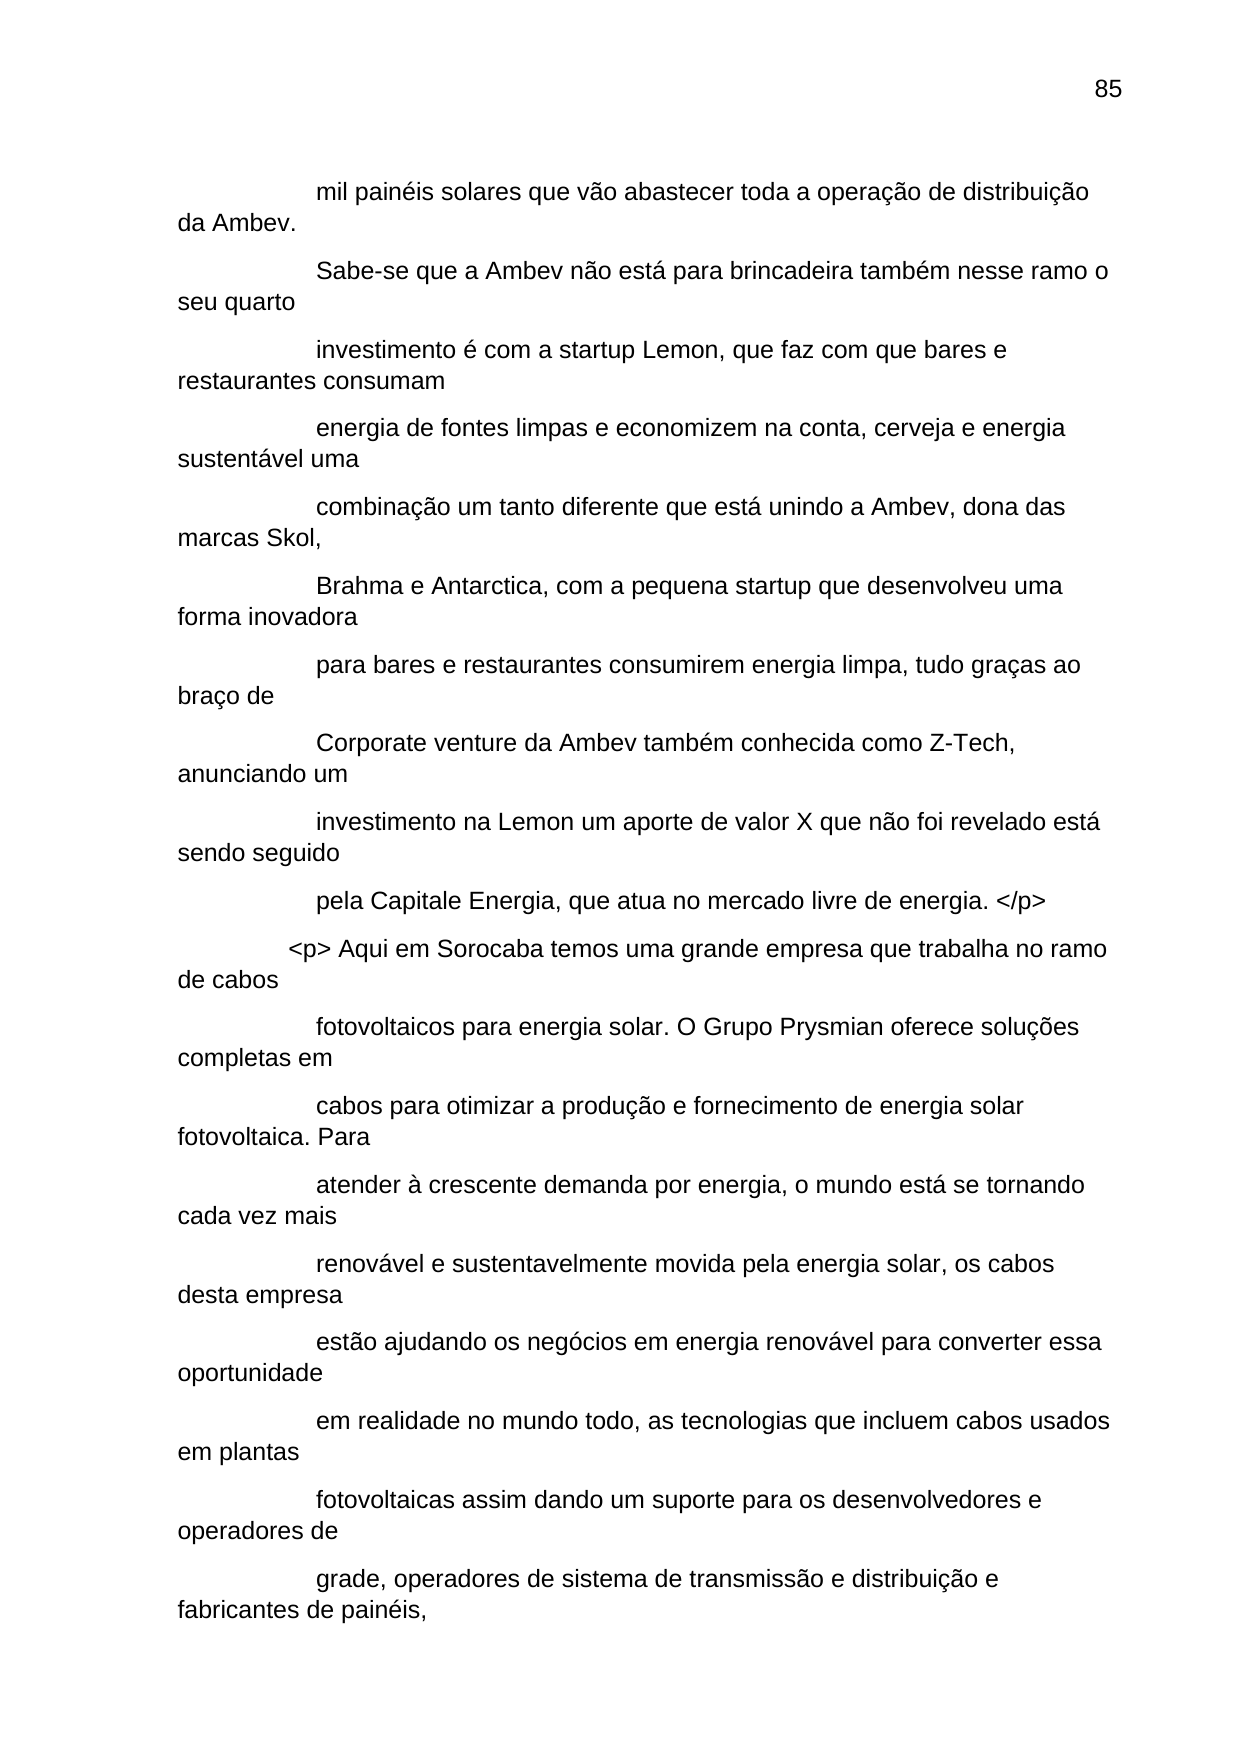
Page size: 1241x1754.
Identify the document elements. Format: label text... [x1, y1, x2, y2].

text energia de fontes limpas e economizem na conta, cerveja e energia sustentável uma [177, 413, 1122, 473]
text mil painéis solares que vão abastecer toda a operação de distribuição da Ambev. [177, 177, 1122, 237]
text estão ajudando os negócios em energia renovável para converter essa oportunidade [177, 1327, 1122, 1387]
text investimento na Lemon um aporte de valor X que não foi revelado está sendo seguido [177, 807, 1122, 867]
text Sabe-se que a Ambev não está para brincadeira também nesse ramo o seu quarto [177, 256, 1122, 316]
text cabos para otimizar a produção e fornecimento de energia solar fotovoltaica. Para [177, 1091, 1122, 1151]
text Brahma e Antarctica, com a pequena startup que desenvolveu uma forma inovadora [177, 571, 1122, 631]
text fotovoltaicos para energia solar. O Grupo Prysmian oferece soluções completas em [177, 1012, 1122, 1072]
text pela Capitale Energia, que atua no mercado livre de energia. </p> [177, 886, 1122, 915]
text investimento é com a startup Lemon, que faz com que bares e restaurantes consumam [177, 335, 1122, 394]
text fotovoltaicas assim dando um suporte para os desenvolvedores e operadores de [177, 1485, 1122, 1545]
text atender à crescente demanda por energia, o mundo está se tornando cada vez mais [177, 1170, 1122, 1230]
text grade, operadores de sistema de transmissão e distribuição e fabricantes de painéis, [177, 1564, 1122, 1623]
text <p> Aqui em Sorocaba temos uma grande empresa que trabalha no ramo de cabos [177, 934, 1122, 993]
text para bares e restaurantes consumirem energia limpa, tudo graças ao braço de [177, 650, 1122, 709]
text combinação um tanto diferente que está unindo a Ambev, dona das marcas Skol, [177, 492, 1122, 552]
text Corporate venture da Ambev também conhecida como Z-Tech, anunciando um [177, 728, 1122, 788]
text em realidade no mundo todo, as tecnologias que incluem cabos usados em plantas [177, 1406, 1122, 1466]
text renovável e sustentavelmente movida pela energia solar, os cabos desta empresa [177, 1249, 1122, 1308]
